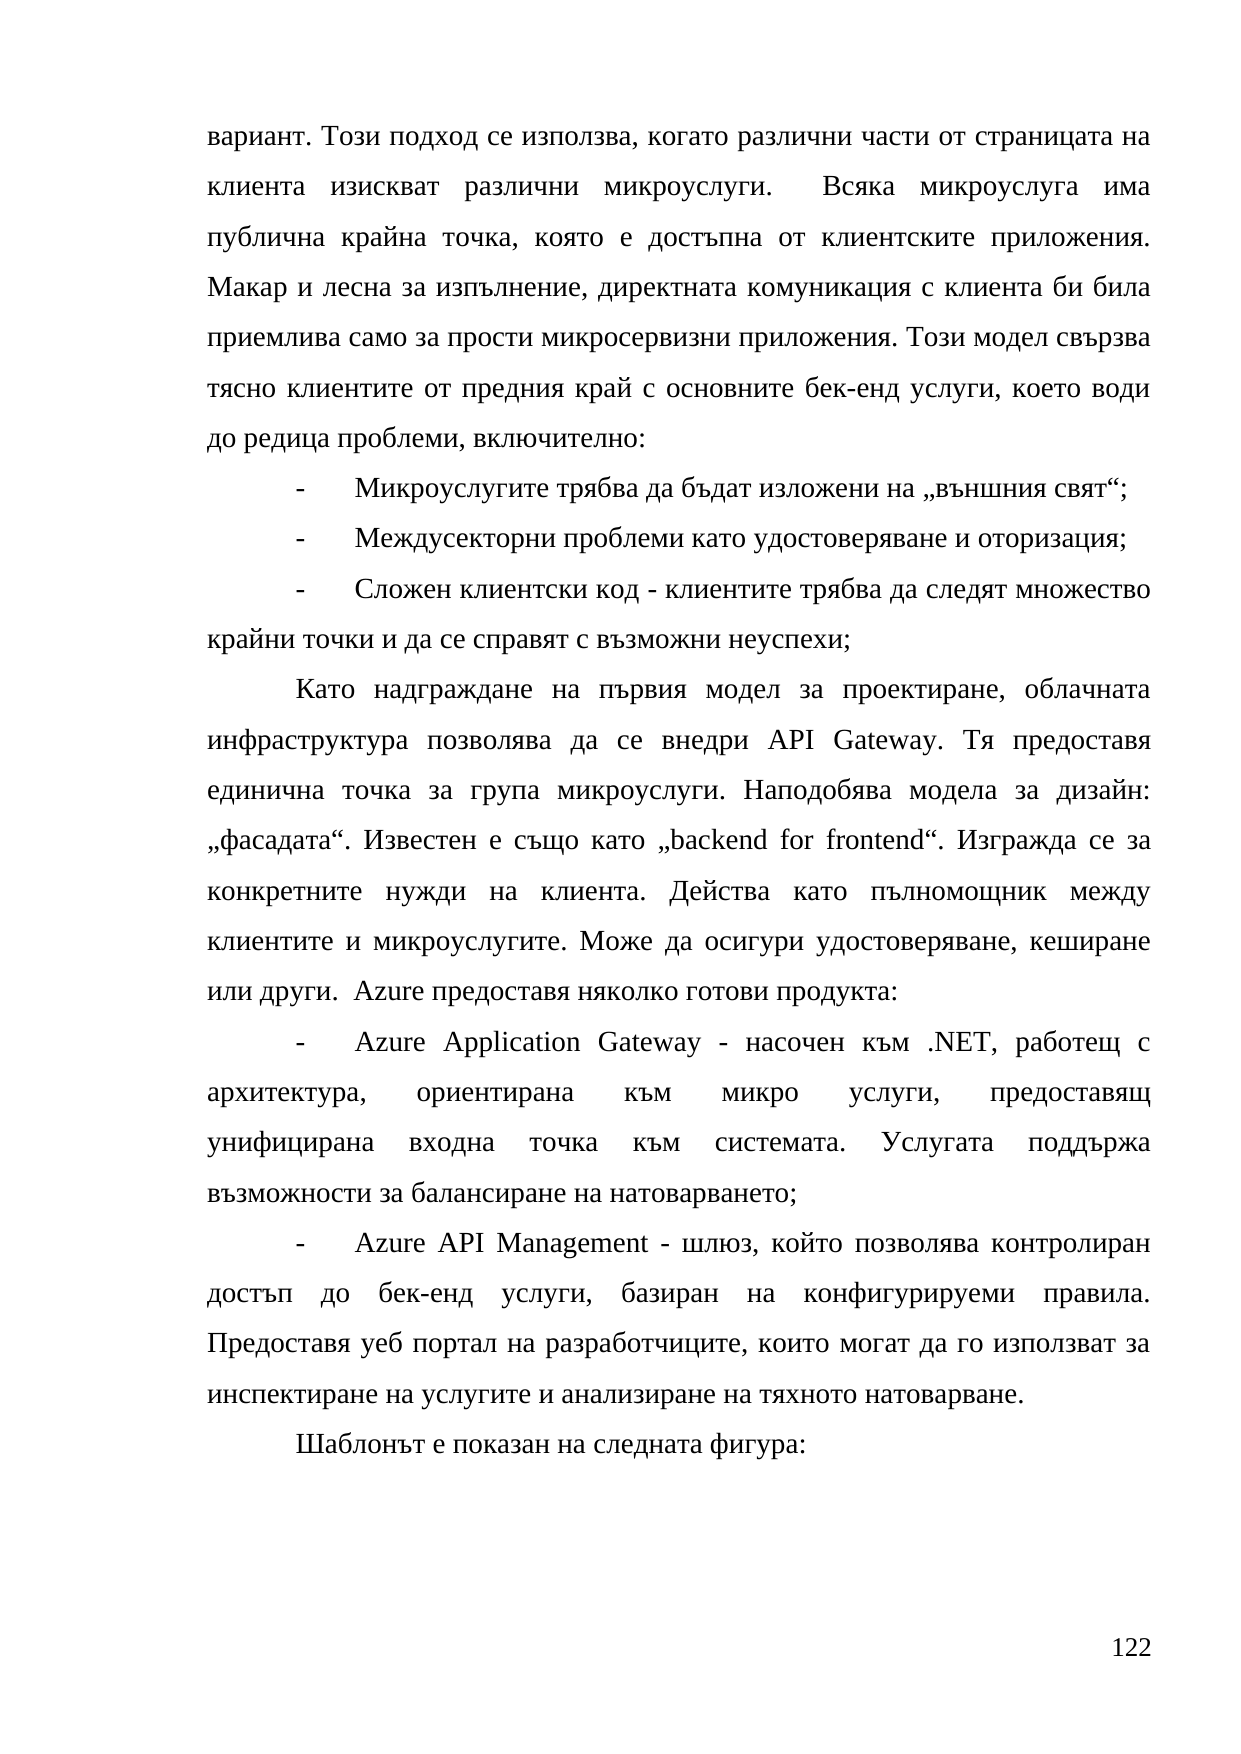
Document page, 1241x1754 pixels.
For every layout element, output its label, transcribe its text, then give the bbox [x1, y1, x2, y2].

text - Azure API Management - шлюз, който позволява контролиран достъп до бек-енд услуги, базиран на конфигурируеми правила. Предоставя уеб портал на разработчиците, които могат да го използват за инспектиране на услугите и анализиране на тяхното натоварване. [207, 1225, 1152, 1409]
text Шаблонът е показан на следната фигура: [207, 1426, 1152, 1460]
text Като надграждане на първия модел за проектиране, облачната инфраструктура позволява да се внедри API Gateway. Тя предоставя единична точка за група микроуслуги. Наподобява модела за дизайн: „фасадата“. Известен е също като „backend for frontend“. Изгражда се за конкретните нужди на клиента. Действа като пълномощник между клиентите и микроуслугите. Може да осигури удостоверяване, кеширане или други. Azure предоставя няколко готови продукта: [207, 672, 1152, 1007]
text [207, 118, 1152, 453]
text - Сложен клиентски код - клиентите трябва да следят множество крайни точки и да се справят с възможни неуспехи; [207, 571, 1152, 655]
text - Azure Application Gateway - насочен към .NET, работещ с архитектура, ориентирана към микро услуги, предоставящ унифицирана входна точка към системата. Услугата поддържа възможности за балансиране на натоварването; [207, 1024, 1152, 1208]
text - Микроуслугите трябва да бъдат изложени на „външния свят“; [207, 470, 1152, 504]
text - Междусекторни проблеми като удостоверяване и оторизация; [207, 521, 1152, 554]
